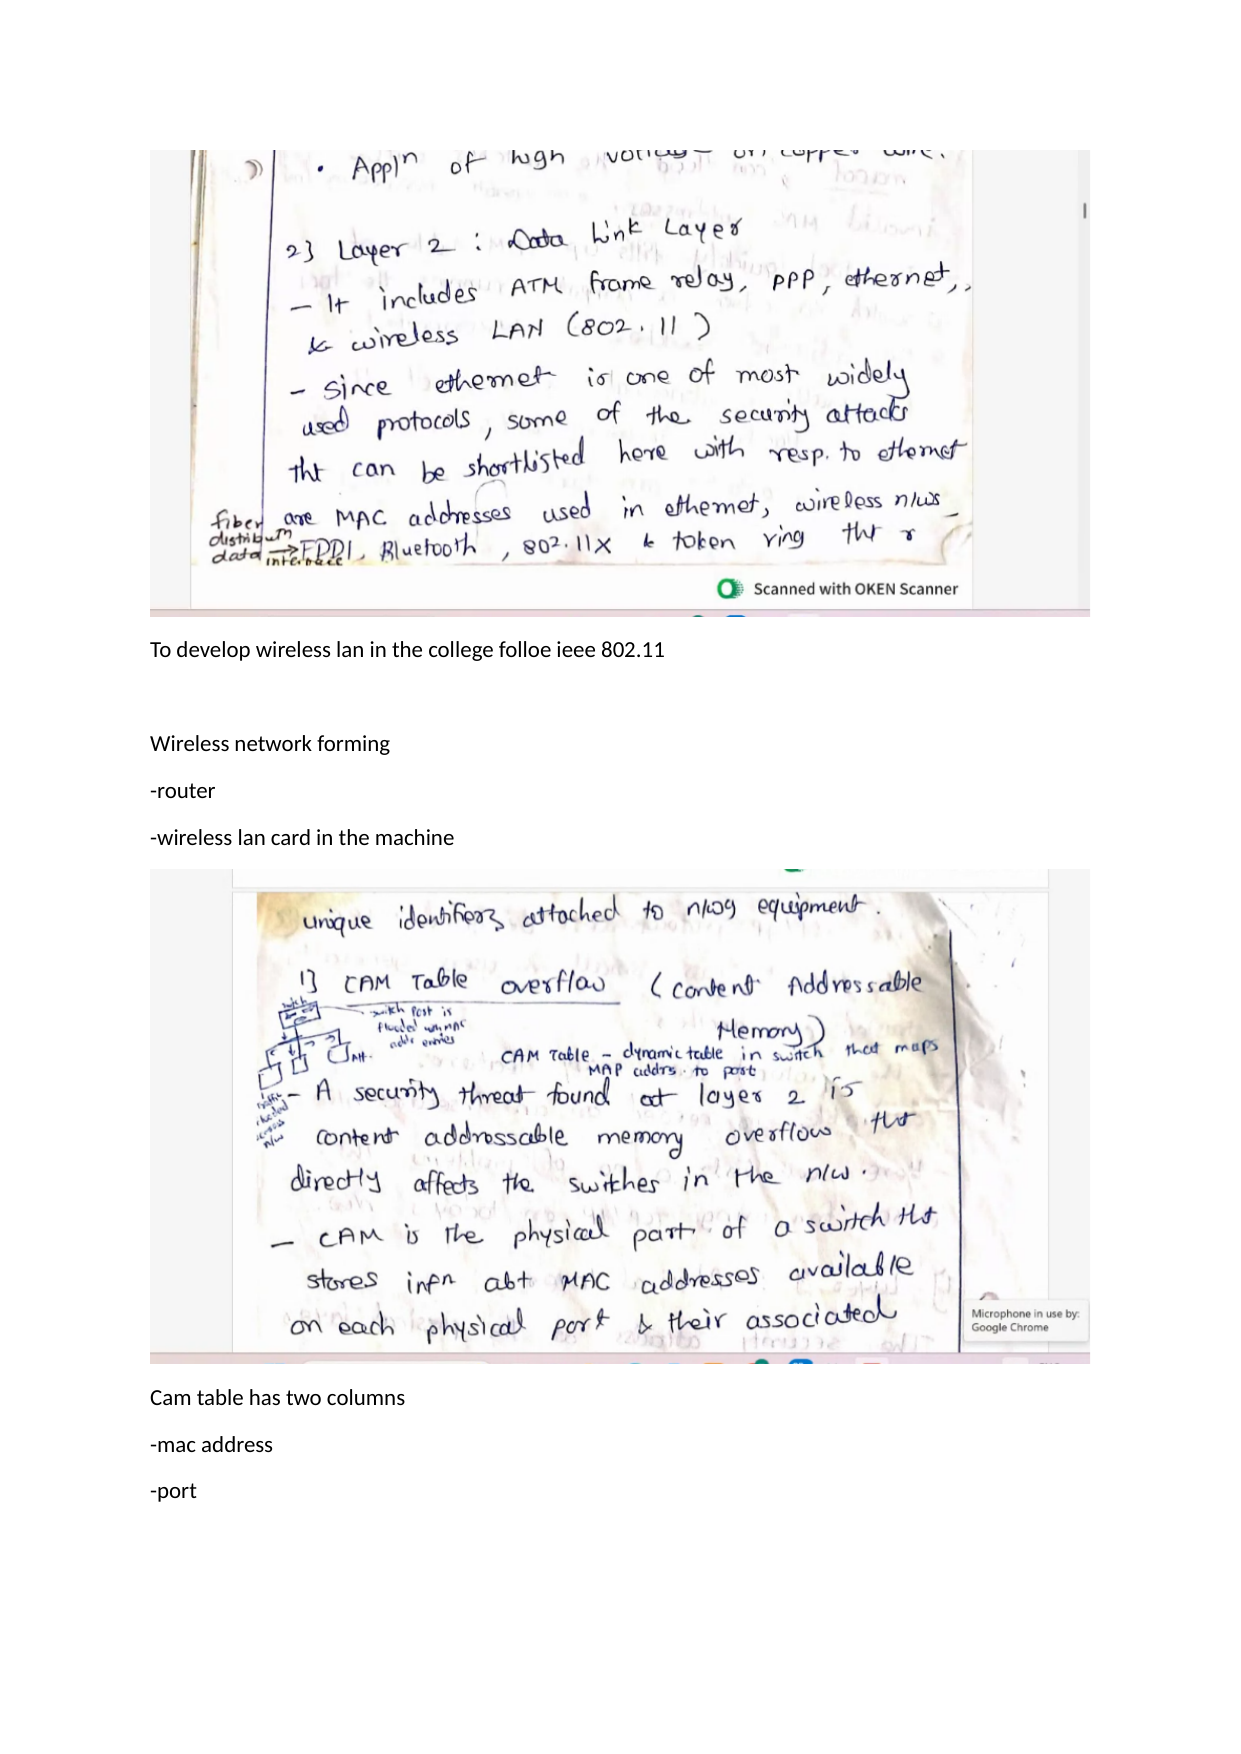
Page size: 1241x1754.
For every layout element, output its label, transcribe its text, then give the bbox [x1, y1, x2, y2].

text -port [150, 1477, 1090, 1504]
text To develop wireless lan in the college folloe ieee 802.11 [150, 635, 1090, 663]
text -wireless lan card in the machine [150, 823, 1090, 851]
text Cam table has two columns [150, 1383, 1090, 1411]
picture [150, 150, 1091, 617]
picture [150, 869, 1091, 1364]
text -router [150, 776, 1090, 804]
text Wireless network forming [150, 729, 1090, 757]
text -mac address [150, 1430, 1090, 1458]
